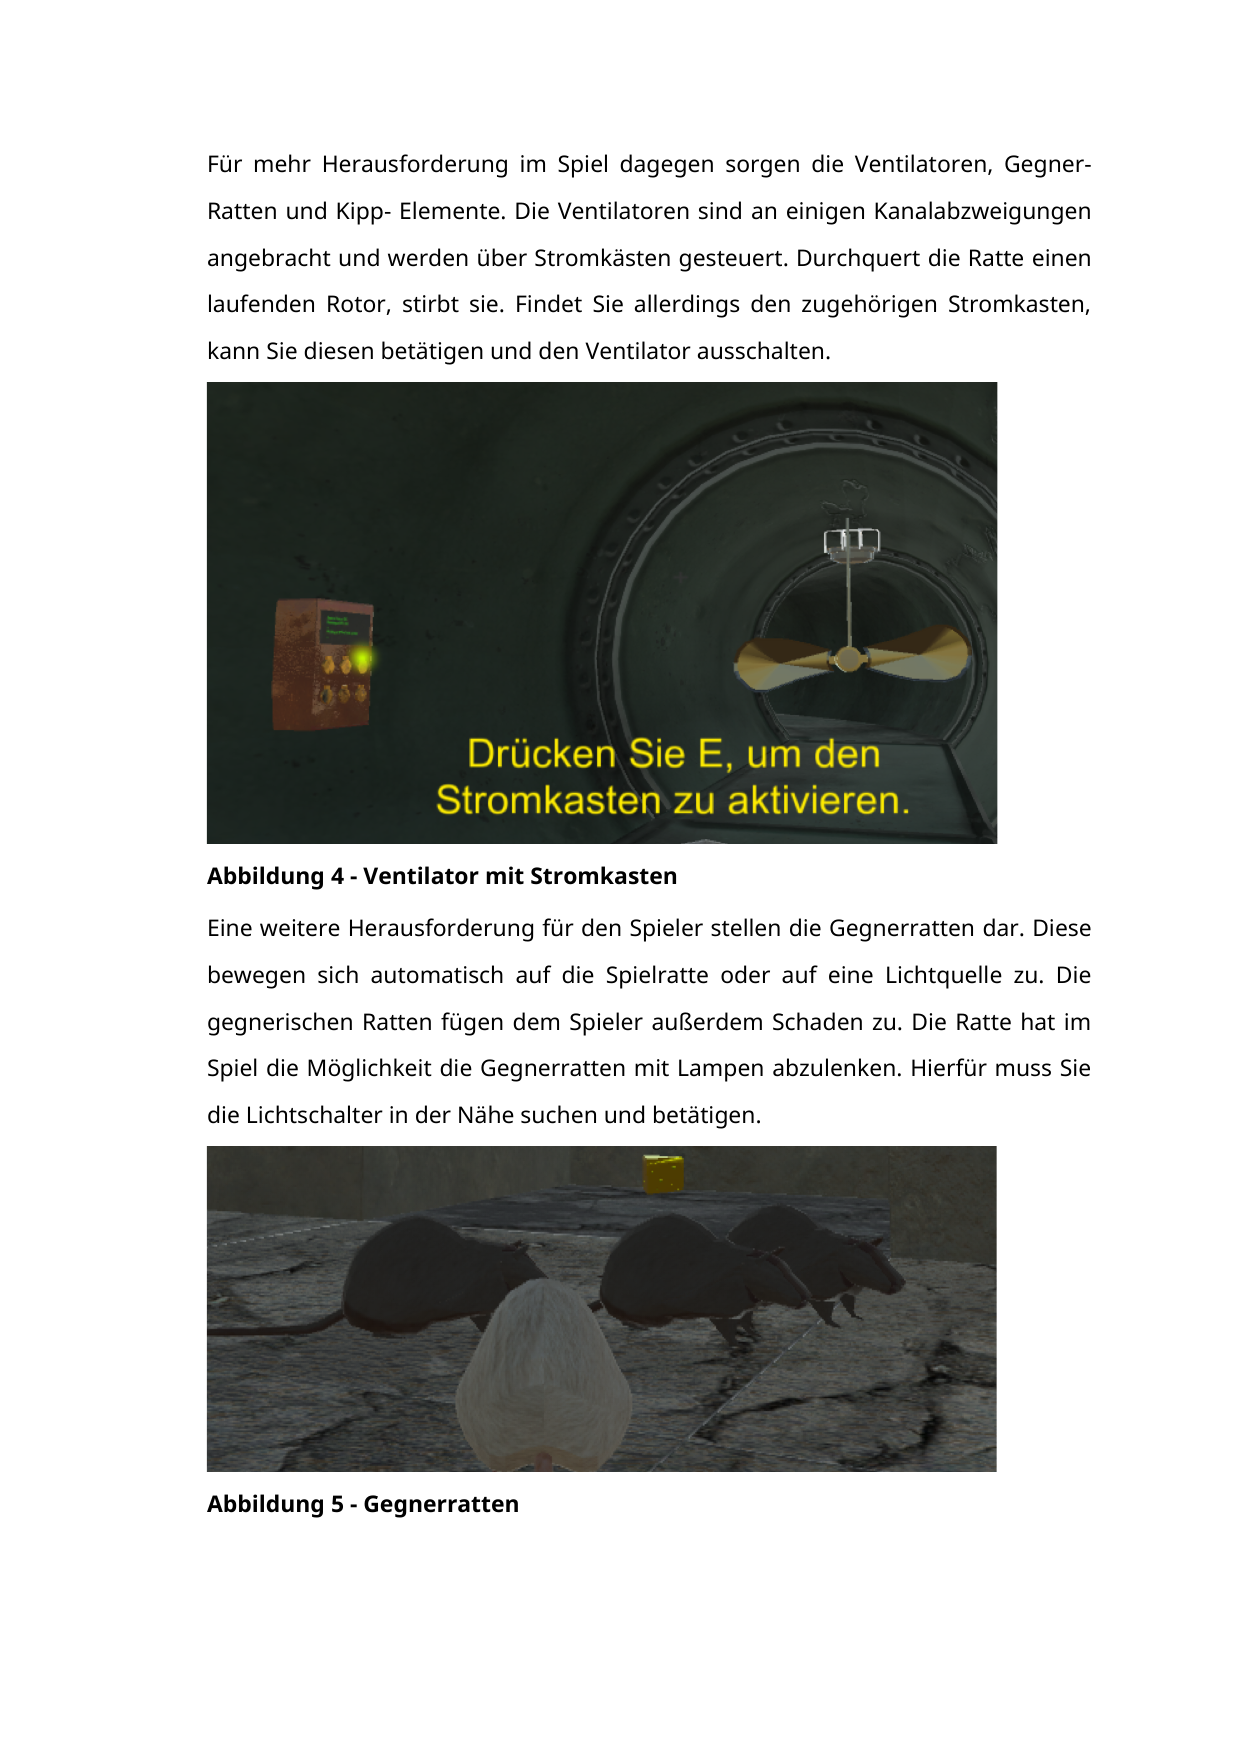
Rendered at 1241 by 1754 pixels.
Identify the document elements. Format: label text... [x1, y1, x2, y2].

picture [206, 1146, 997, 1472]
picture [206, 382, 998, 844]
text Für mehr Herausforderung im Spiel dagegen sorgen die Ventilatoren, Gegner-Ratten und Kipp- Elemente. Die Ventilatoren sind an einigen Kanalabzweigungen angebracht und werden über Stromkästen gesteuert. Durchquert die Ratte einen laufenden Rotor, stirbt sie. Findet Sie allerdings den zugehörigen Stromkasten, kann Sie diesen betätigen und den Ventilator ausschalten. [207, 148, 1092, 366]
text Eine weitere Herausforderung für den Spieler stellen die Gegnerratten dar. Diese bewegen sich automatisch auf die Spielratte oder auf eine Lichtquelle zu. Die gegnerischen Ratten fügen dem Spieler außerdem Schaden zu. Die Ratte hat im Spiel die Möglichkeit die Gegnerratten mit Lampen abzulenken. Hierfür muss Sie die Lichtschalter in der Nähe suchen und betätigen. [207, 912, 1092, 1130]
